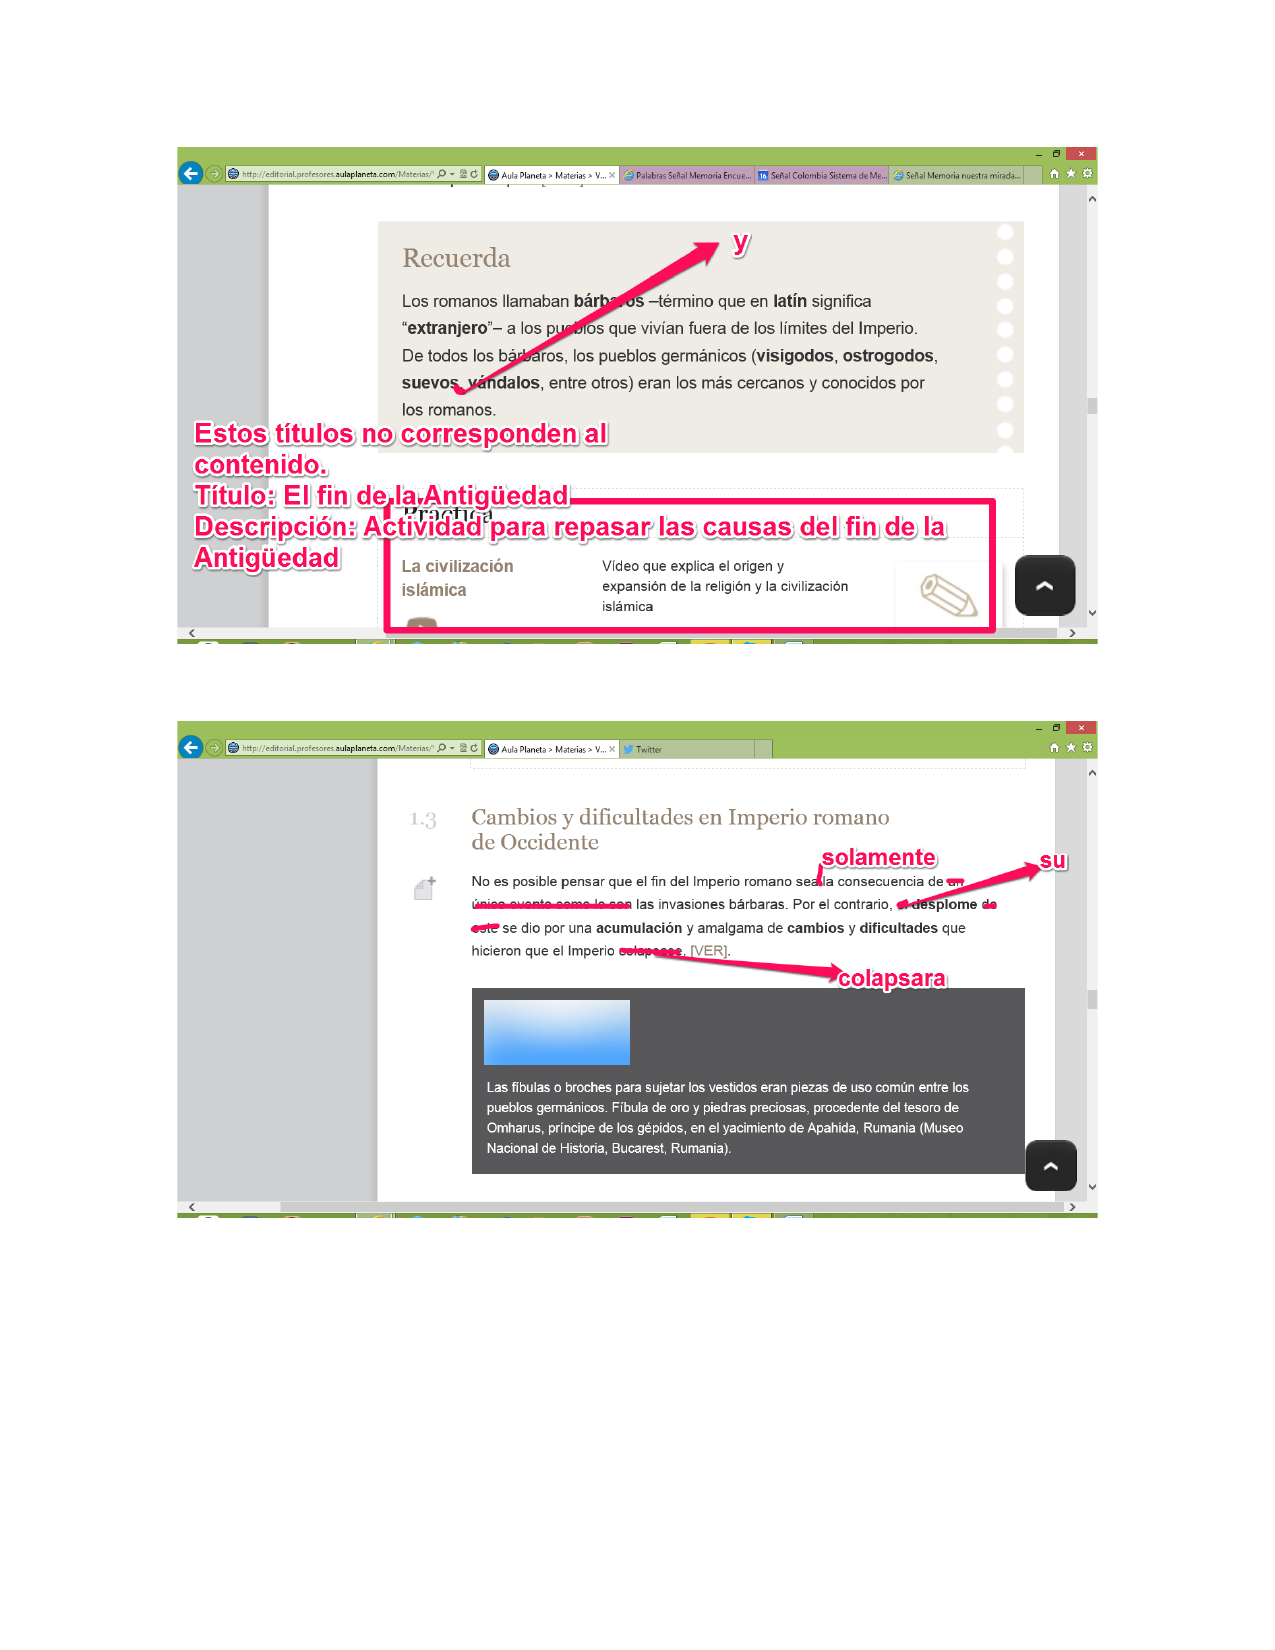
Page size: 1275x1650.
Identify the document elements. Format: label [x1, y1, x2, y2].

picture [177, 721, 1098, 1218]
picture [177, 147, 1098, 644]
